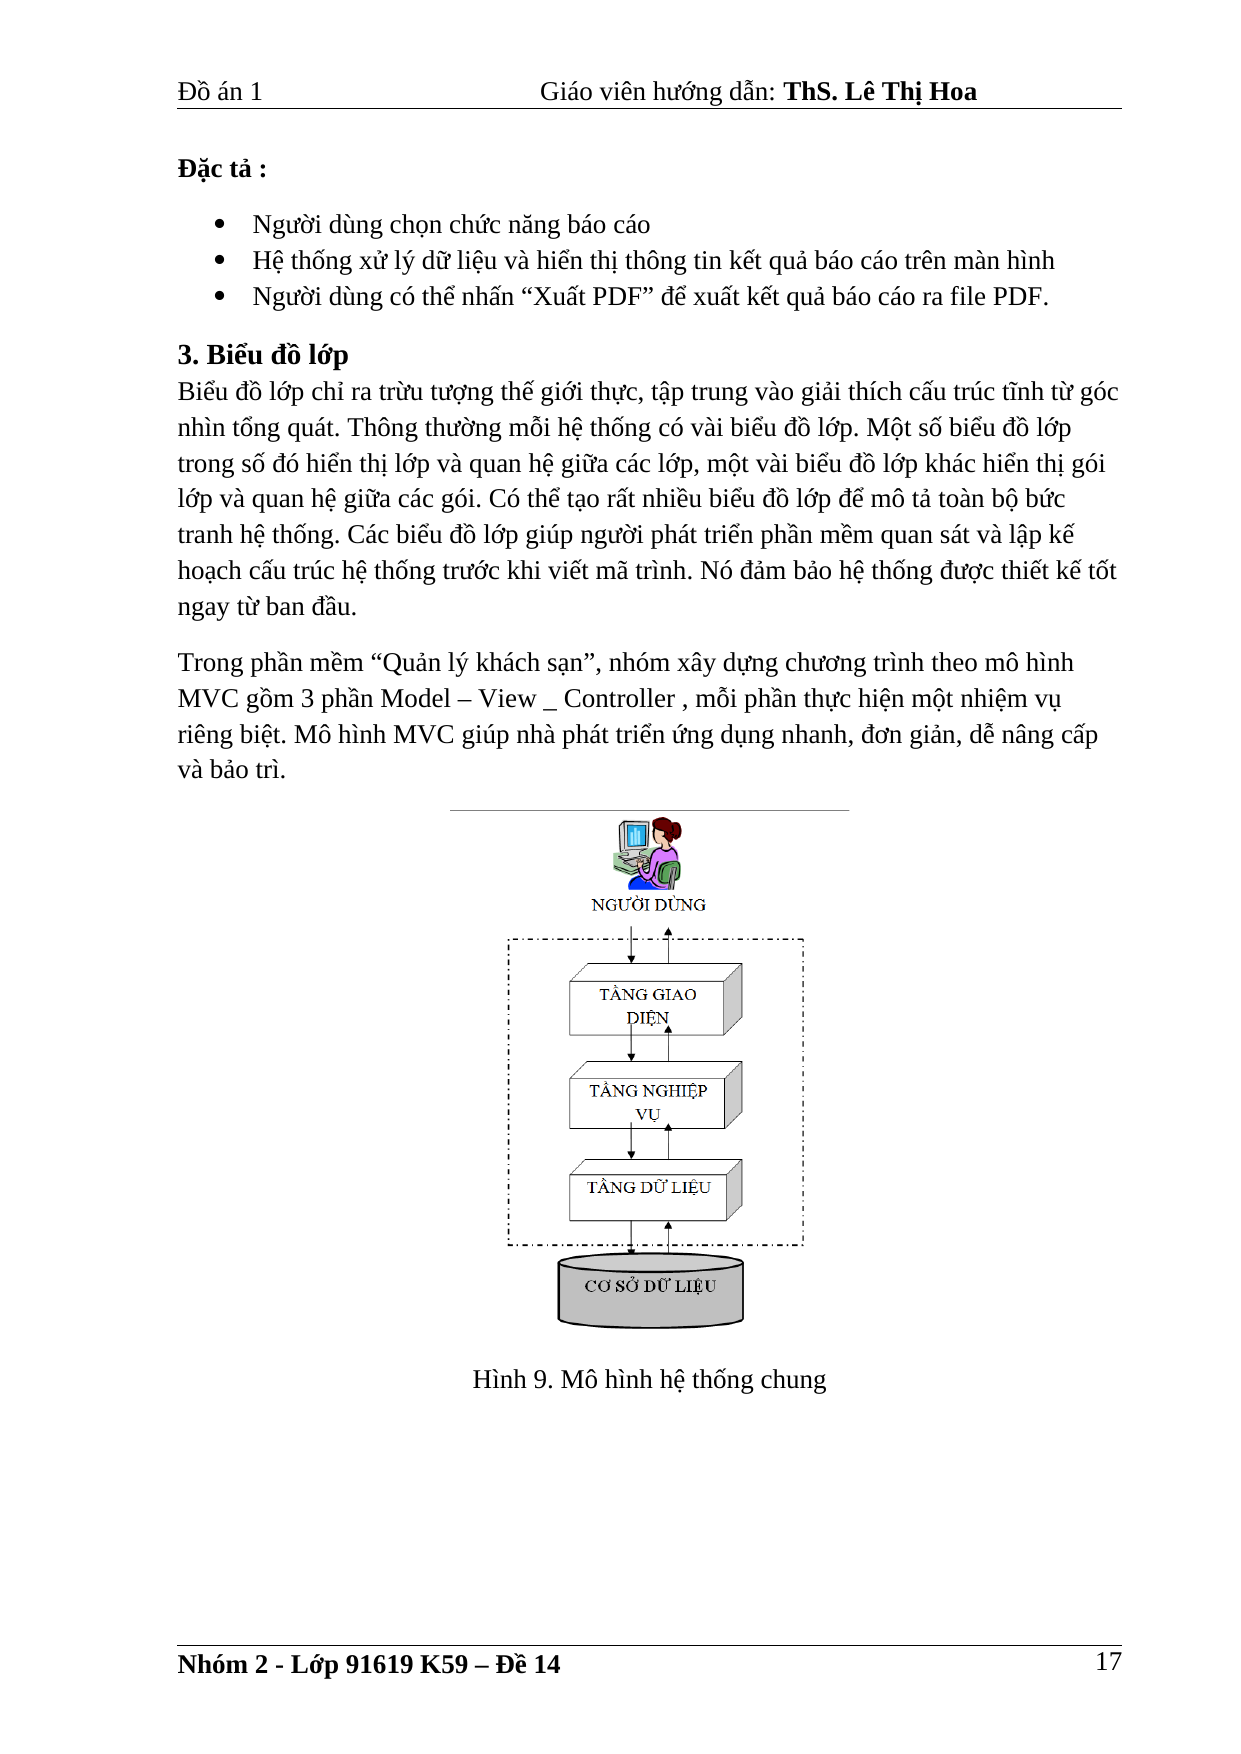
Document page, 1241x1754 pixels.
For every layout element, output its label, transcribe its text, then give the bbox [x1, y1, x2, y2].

list Hệ thống xử lý dữ liệu và hiển thị thông tin kết quả báo cáo trên màn hình [215, 244, 1122, 275]
picture [450, 810, 850, 1338]
list Người dùng có thể nhấn “Xuất PDF” để xuất kết quả báo cáo ra file PDF. [215, 280, 1122, 311]
subtitle 3. Biểu đồ lớp [177, 337, 1122, 370]
text Hình 9. Mô hình hệ thống chung [177, 1363, 1122, 1394]
list Người dùng chọn chức năng báo cáo [215, 208, 1122, 239]
text Đặc tả : [177, 152, 1122, 183]
text Biểu đồ lớp chỉ ra trừu tượng thế giới thực, tập trung vào giải thích cấu trúc tĩnh từ góc nhìn tổng quát. Thông thường mỗi hệ thống có vài biểu đồ lớp. Một số biểu đồ lớp trong số đó hiển thị lớp và quan hệ giữa các lớp, một vài biểu đồ lớp khác hiển thị gói lớp và quan hệ giữa các gói. Có thể tạo rất nhiều biểu đồ lớp để mô tả toàn bộ bức tranh hệ thống. Các biểu đồ lớp giúp người phát triển phần mềm quan sát và lập kế hoạch cấu trúc hệ thống trước khi viết mã trình. Nó đảm bảo hệ thống được thiết kế tốt ngay từ ban đầu. [177, 375, 1122, 621]
text Trong phần mềm “Quản lý khách sạn”, nhóm xây dựng chương trình theo mô hình MVC gồm 3 phần Model – View _ Controller , mỗi phần thực hiện một nhiệm vụ riêng biệt. Mô hình MVC giúp nhà phát triển ứng dụng nhanh, đơn giản, dễ nâng cấp và bảo trì. [177, 646, 1122, 785]
